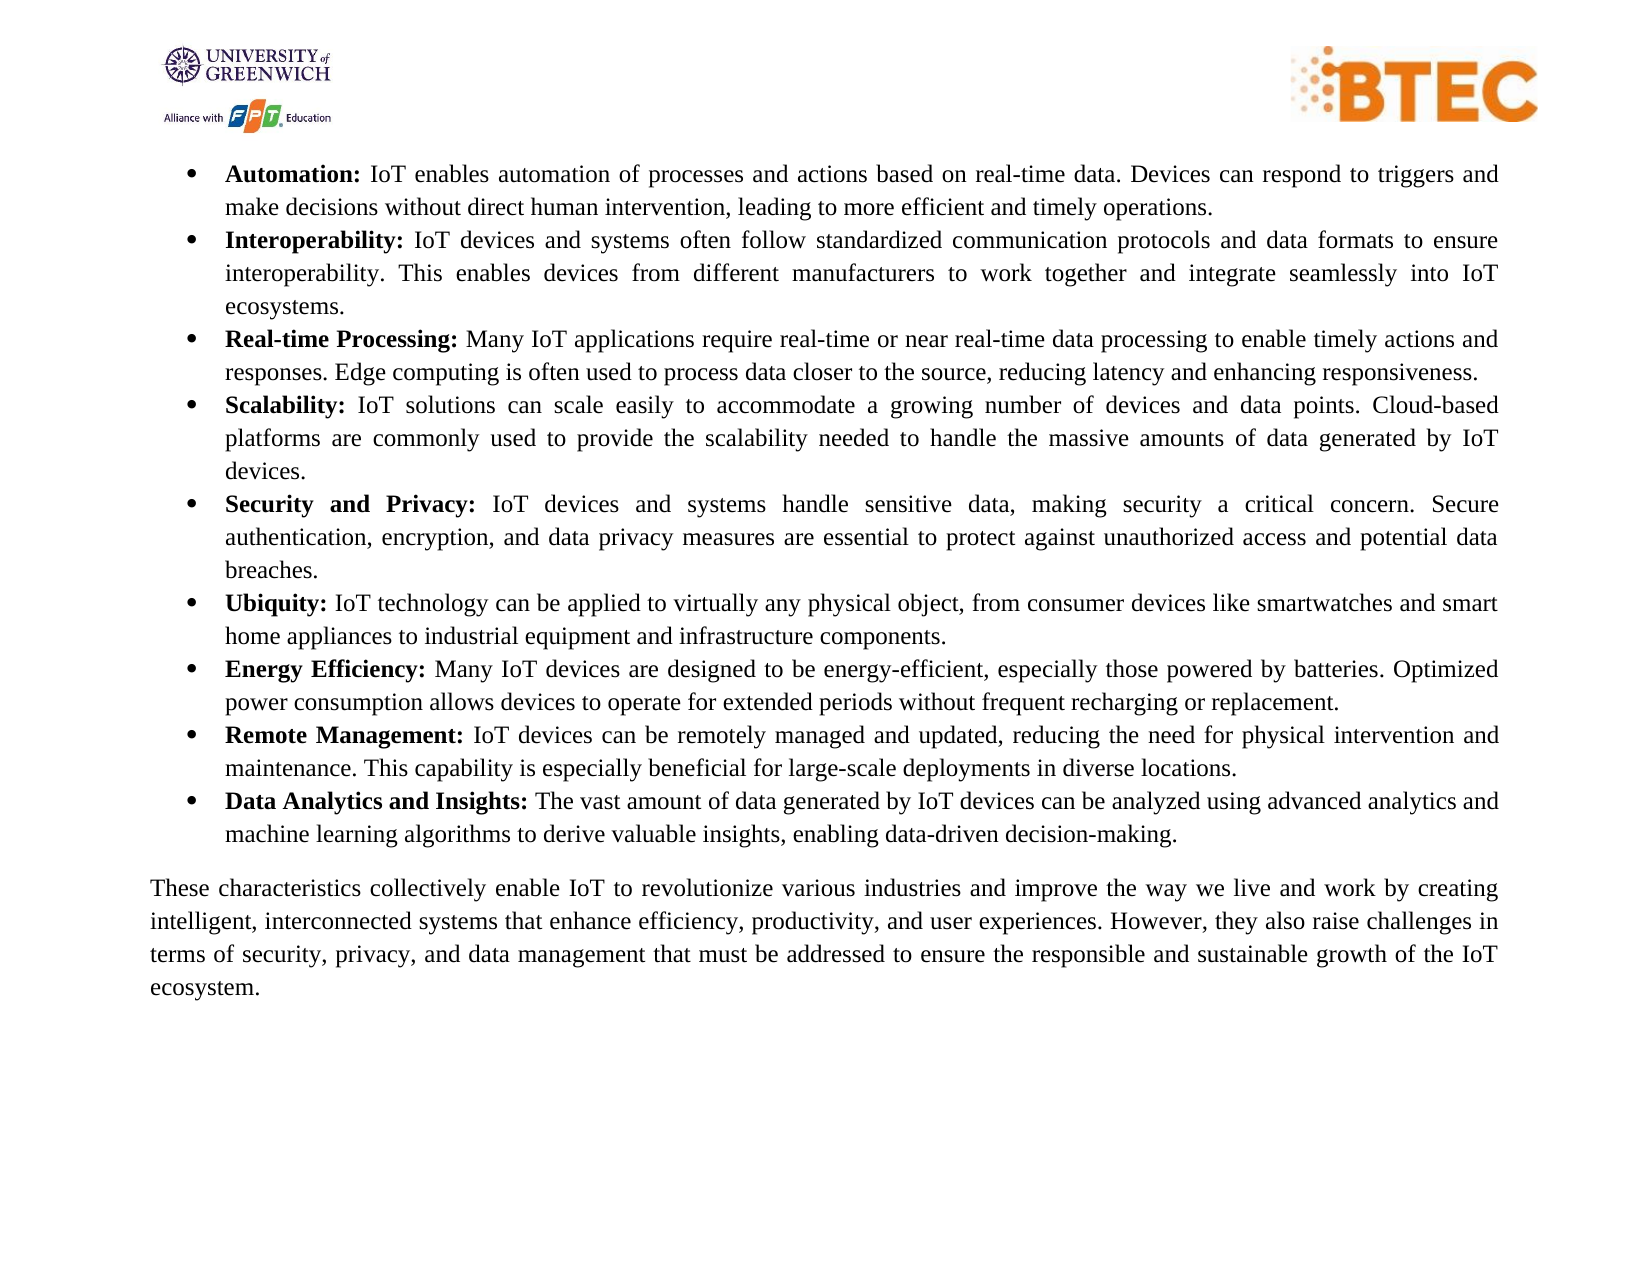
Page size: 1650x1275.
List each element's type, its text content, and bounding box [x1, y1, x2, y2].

list Automation: IoT enables automation of processes and actions based on real-time data. Devices can respond to triggers and make decisions without direct human intervention, leading to more efficient and timely operations. [187, 159, 1500, 221]
list Scalability: IoT solutions can scale easily to accommodate a growing number of devices and data points. Cloud-based platforms are commonly used to provide the scalability needed to handle the massive amounts of data generated by IoT devices. [187, 390, 1500, 485]
list Real-time Processing: Many IoT applications require real-time or near real-time data processing to enable timely actions and responses. Edge computing is often used to process data closer to the source, reducing latency and enhancing responsiveness. [187, 324, 1500, 386]
list Security and Privacy: IoT devices and systems handle sensitive data, making security a critical concern. Secure authentication, encryption, and data privacy measures are essential to protect against unauthorized access and potential data breaches. [187, 489, 1500, 584]
list Ubiquity: IoT technology can be applied to virtually any physical object, from consumer devices like smartwatches and smart home appliances to industrial equipment and infrastructure components. [187, 588, 1500, 650]
text These characteristics collectively enable IoT to revolutionize various industries and improve the way we live and work by creating intelligent, interconnected systems that enhance efficiency, productivity, and user experiences. However, they also raise challenges in terms of security, privacy, and data management that must be addressed to ensure the responsible and sustainable growth of the IoT ecosystem. [150, 873, 1500, 1001]
picture [150, 32, 343, 144]
picture [1290, 46, 1538, 122]
list Interoperability: IoT devices and systems often follow standardized communication protocols and data formats to ensure interoperability. This enables devices from different manufacturers to work together and integrate seamlessly into IoT ecosystems. [187, 225, 1500, 320]
list Energy Efficiency: Many IoT devices are designed to be energy-efficient, especially those powered by batteries. Optimized power consumption allows devices to operate for extended periods without frequent recharging or replacement. [187, 654, 1500, 716]
list Remote Management: IoT devices can be remotely managed and updated, reducing the need for physical intervention and maintenance. This capability is especially beneficial for large-scale deployments in diverse locations. [187, 720, 1500, 782]
list Data Analytics and Insights: The vast amount of data generated by IoT devices can be analyzed using advanced analytics and machine learning algorithms to derive valuable insights, enabling data-driven decision-making. [187, 786, 1500, 848]
